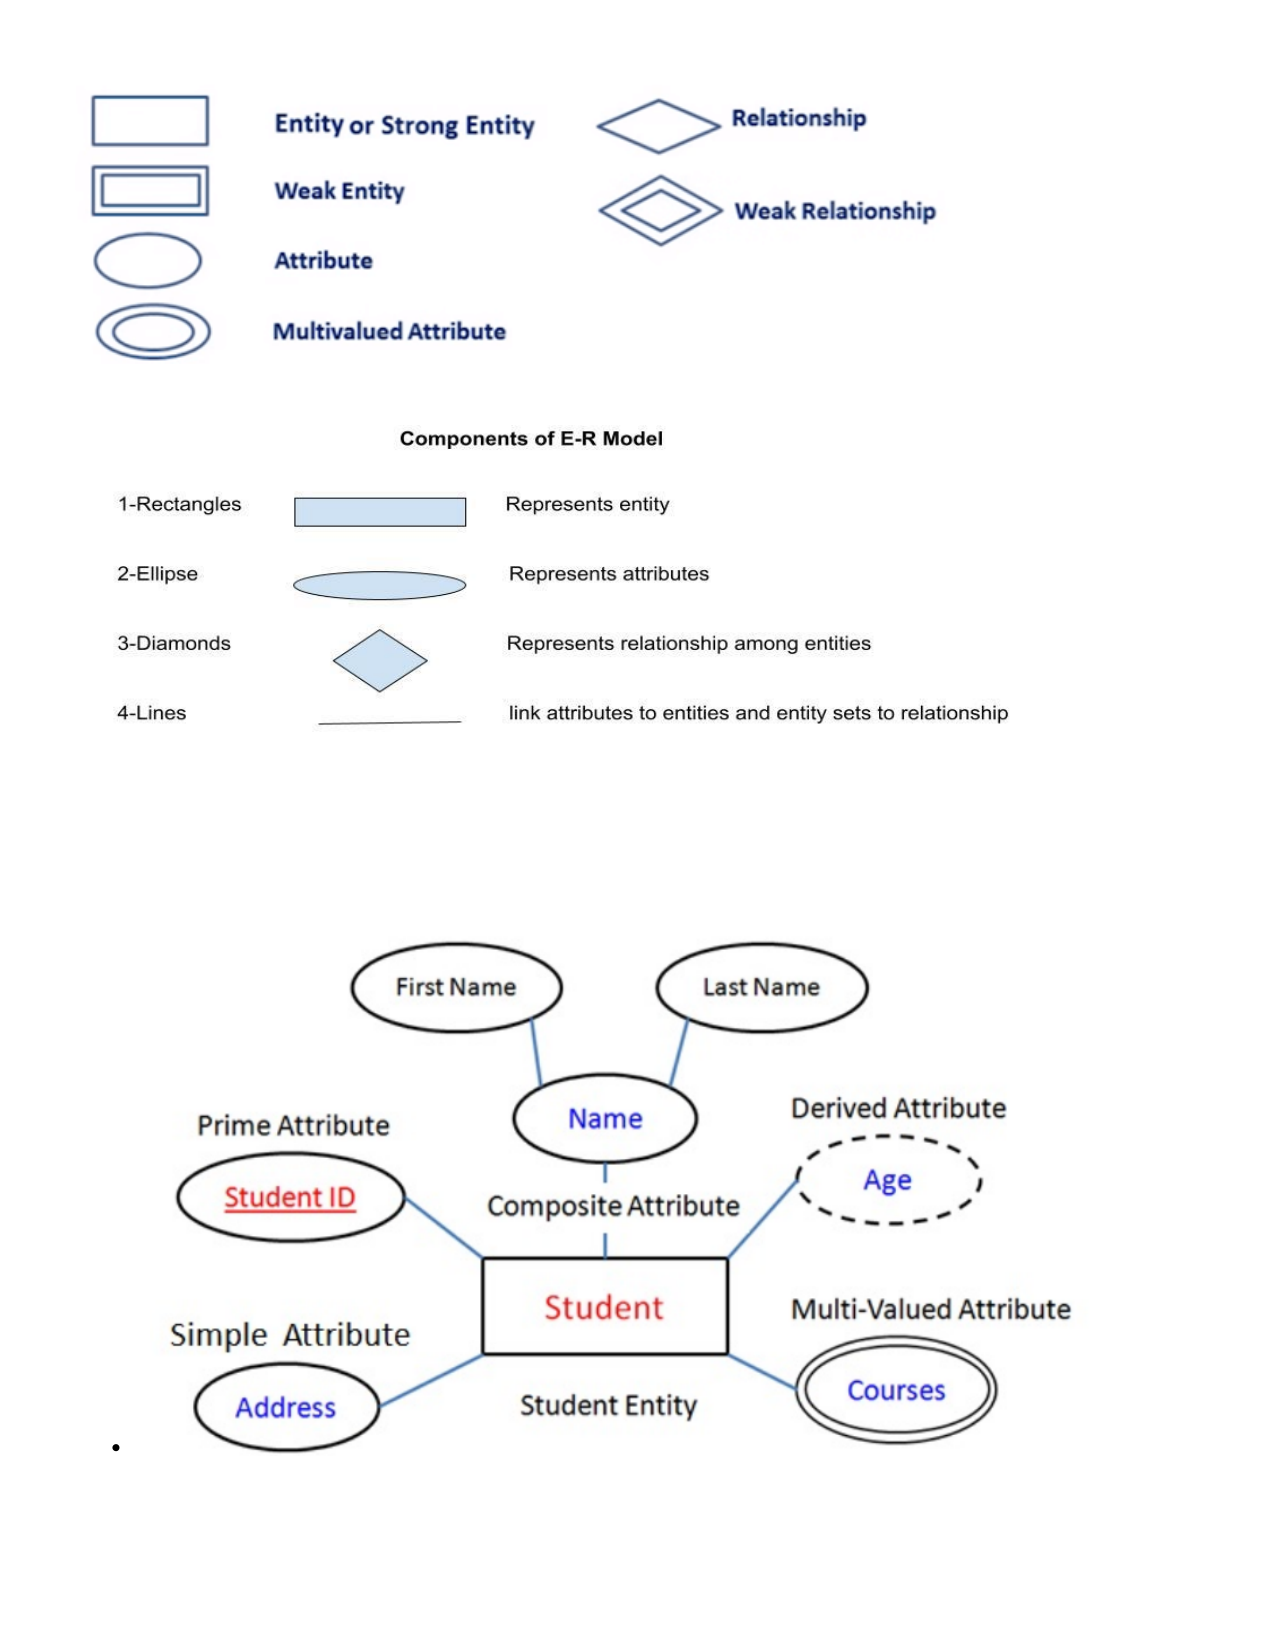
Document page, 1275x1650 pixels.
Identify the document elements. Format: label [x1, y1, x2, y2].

picture [75, 393, 1016, 738]
picture [75, 75, 1016, 364]
picture [150, 916, 1091, 1456]
